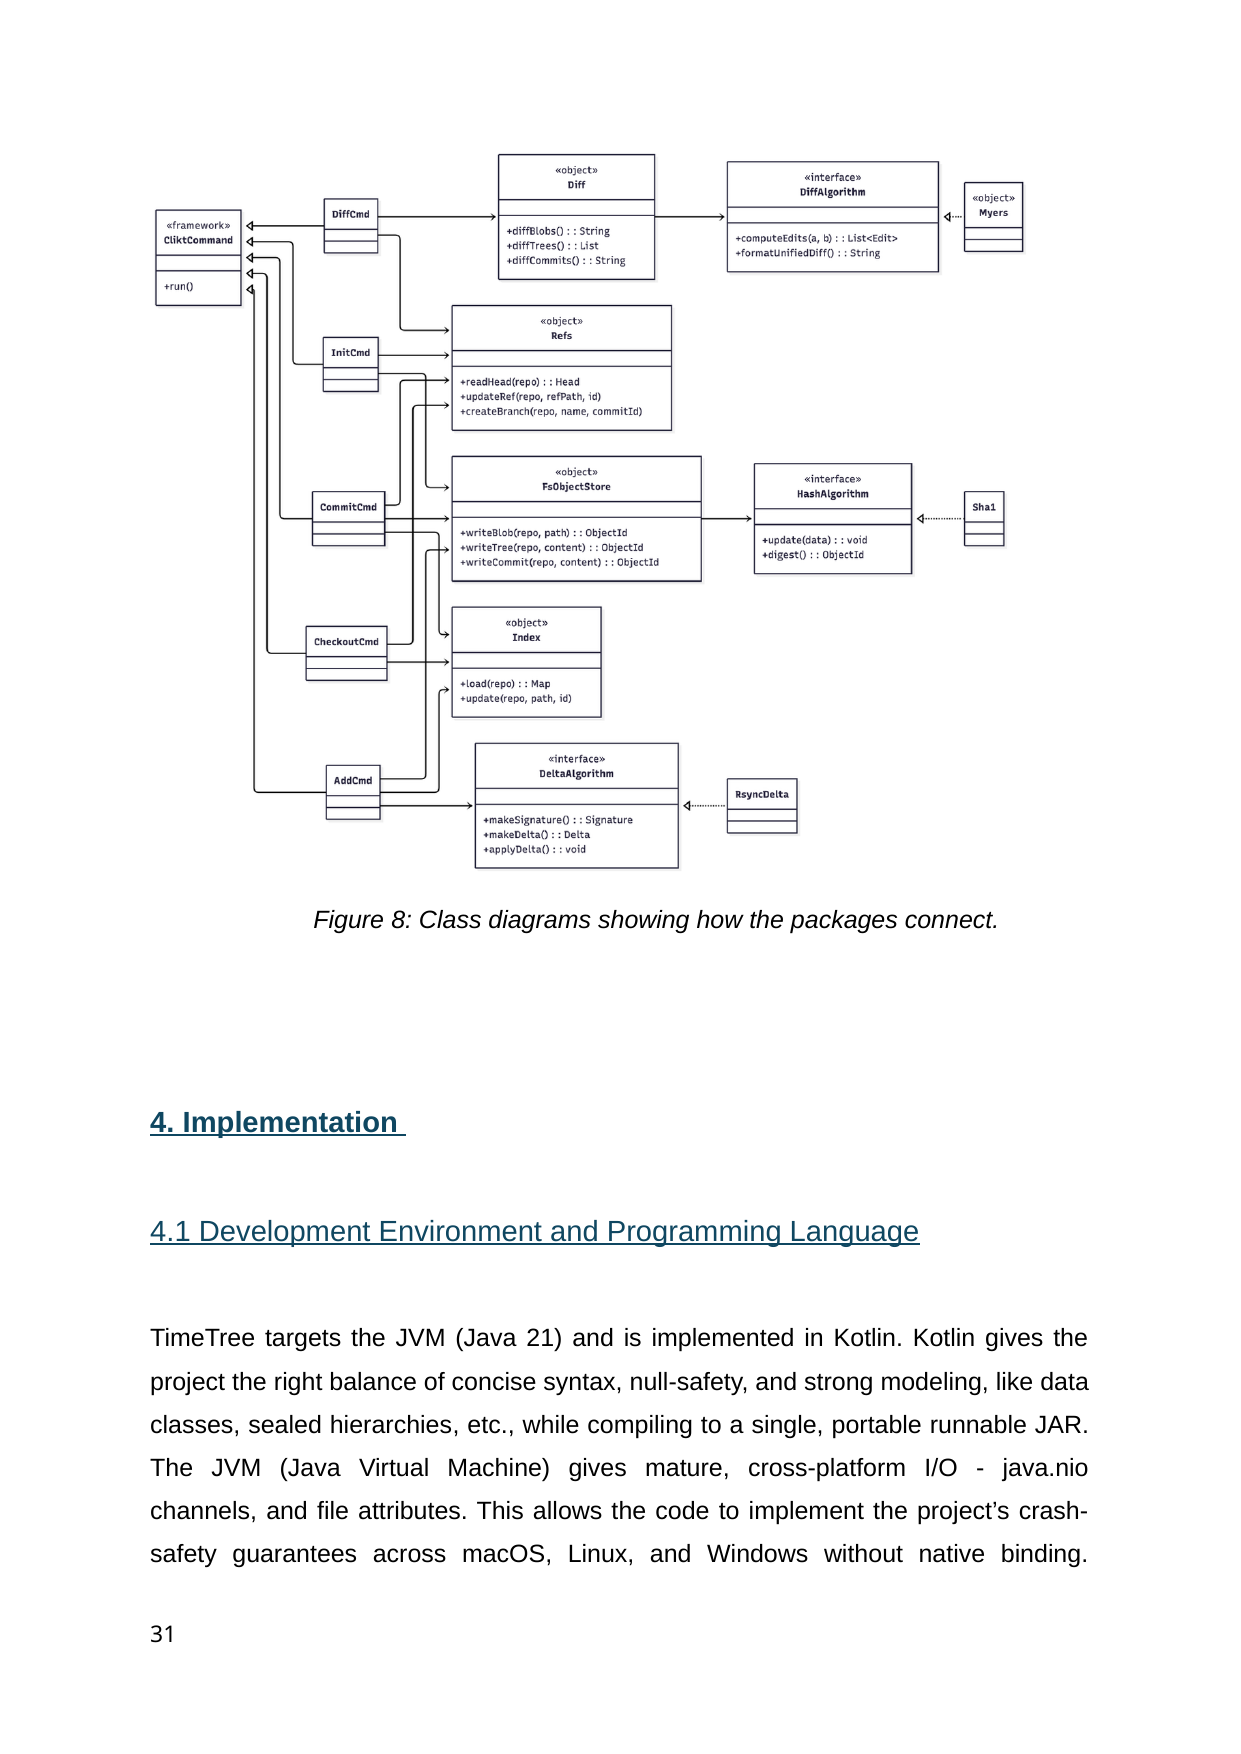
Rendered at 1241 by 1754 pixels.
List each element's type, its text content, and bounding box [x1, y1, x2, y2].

text Figure 8: Class diagrams showing how the packages connect. [150, 905, 1090, 934]
subtitle 4. Implementation [150, 1105, 1090, 1139]
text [150, 1323, 1090, 1568]
picture [150, 150, 1028, 873]
subtitle 4.1 Development Environment and Programming Language [150, 1214, 1090, 1248]
